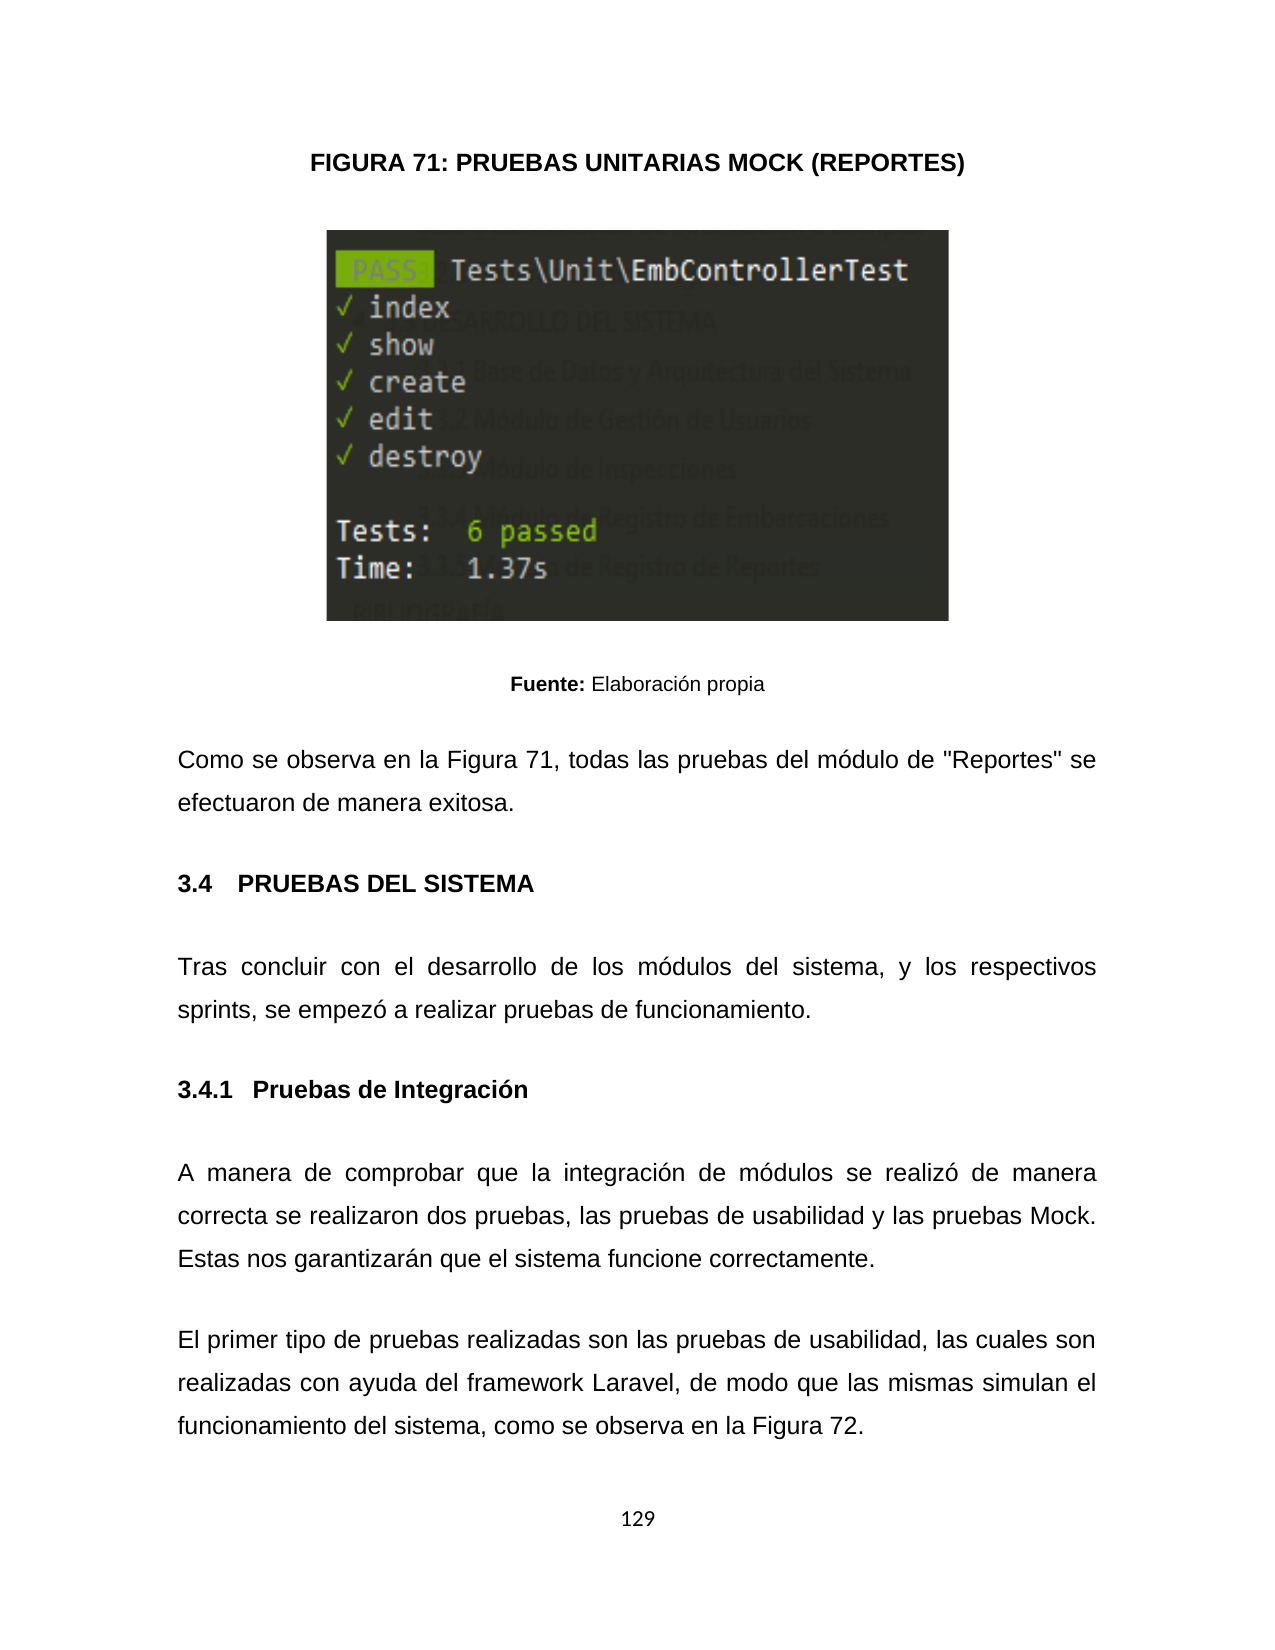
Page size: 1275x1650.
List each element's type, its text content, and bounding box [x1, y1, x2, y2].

text El primer tipo de pruebas realizadas son las pruebas de usabilidad, las cuales son realizadas con ayuda del framework Laravel, de modo que las mismas simulan el funcionamiento del sistema, como se observa en la Figura 72. [177, 1324, 1098, 1439]
picture [326, 230, 949, 621]
list PRUEBAS DEL SISTEMA [177, 869, 1098, 898]
text Tras concluir con el desarrollo de los módulos del sistema, y los respectivos sprints, se empezó a realizar pruebas de funcionamiento. [177, 951, 1098, 1023]
text A manera de comprobar que la integración de módulos se realizó de manera correcta se realizaron dos pruebas, las pruebas de usabilidad y las pruebas Mock. Estas nos garantizarán que el sistema funcione correctamente. [177, 1158, 1098, 1273]
text Fuente: Elaboración propia [177, 672, 1098, 696]
list Pruebas de Integración [177, 1075, 1098, 1104]
text FIGURA 71: PRUEBAS UNITARIAS MOCK (REPORTES) [177, 148, 1098, 176]
text Como se observa en la Figura 71, todas las pruebas del módulo de "Reportes" se efectuaron de manera exitosa. [177, 745, 1098, 817]
